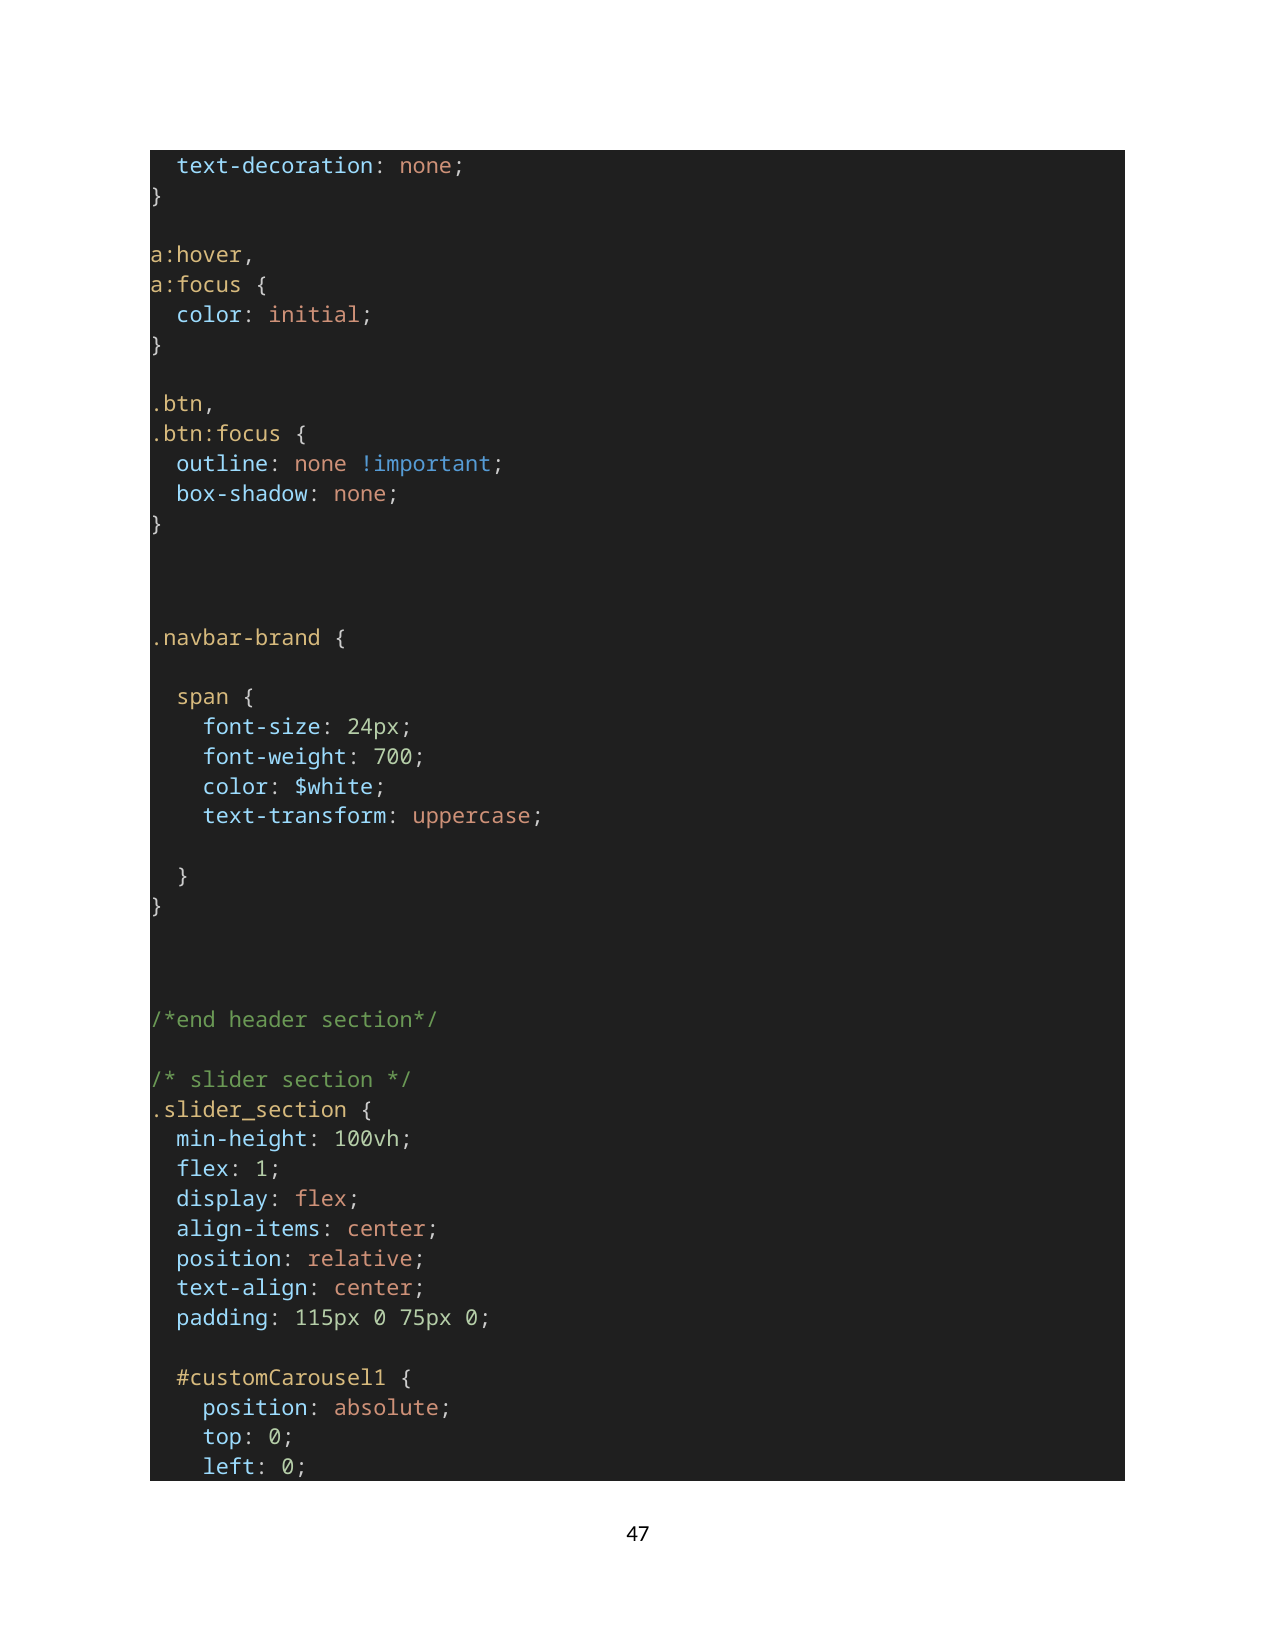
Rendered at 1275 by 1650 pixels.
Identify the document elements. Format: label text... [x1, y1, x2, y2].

text left: 0; [150, 1451, 1125, 1481]
text outline: none !important; [150, 448, 1125, 478]
text .btn:focus { [150, 418, 1125, 448]
text box-shadow: none; [150, 478, 1125, 507]
text } [150, 507, 1125, 537]
text font-size: 24px; [150, 711, 1125, 741]
text } [150, 860, 1125, 890]
text text-decoration: none; [150, 150, 1125, 180]
text /* slider section */ [150, 1064, 1125, 1093]
text color: $white; [150, 771, 1125, 801]
text align-items: center; [150, 1213, 1125, 1242]
text span { [150, 681, 1125, 711]
text text-transform: uppercase; [150, 801, 1125, 830]
text min-height: 100vh; [150, 1123, 1125, 1153]
text .navbar-brand { [150, 622, 1125, 652]
text display: flex; [150, 1183, 1125, 1213]
text font-weight: 700; [150, 741, 1125, 771]
text padding: 115px 0 75px 0; [150, 1302, 1125, 1332]
text } [150, 890, 1125, 920]
text text-align: center; [150, 1272, 1125, 1302]
text flex: 1; [150, 1153, 1125, 1183]
text a:focus { [150, 269, 1125, 299]
text position: absolute; [150, 1391, 1125, 1421]
text top: 0; [150, 1421, 1125, 1451]
text a:hover, [150, 239, 1125, 269]
text .btn, [150, 388, 1125, 418]
text .slider_section { [150, 1093, 1125, 1123]
text } [150, 329, 1125, 358]
text /*end header section*/ [150, 1004, 1125, 1034]
text color: initial; [150, 299, 1125, 329]
text } [150, 180, 1125, 209]
text position: relative; [150, 1242, 1125, 1272]
text #customCarousel1 { [150, 1362, 1125, 1391]
